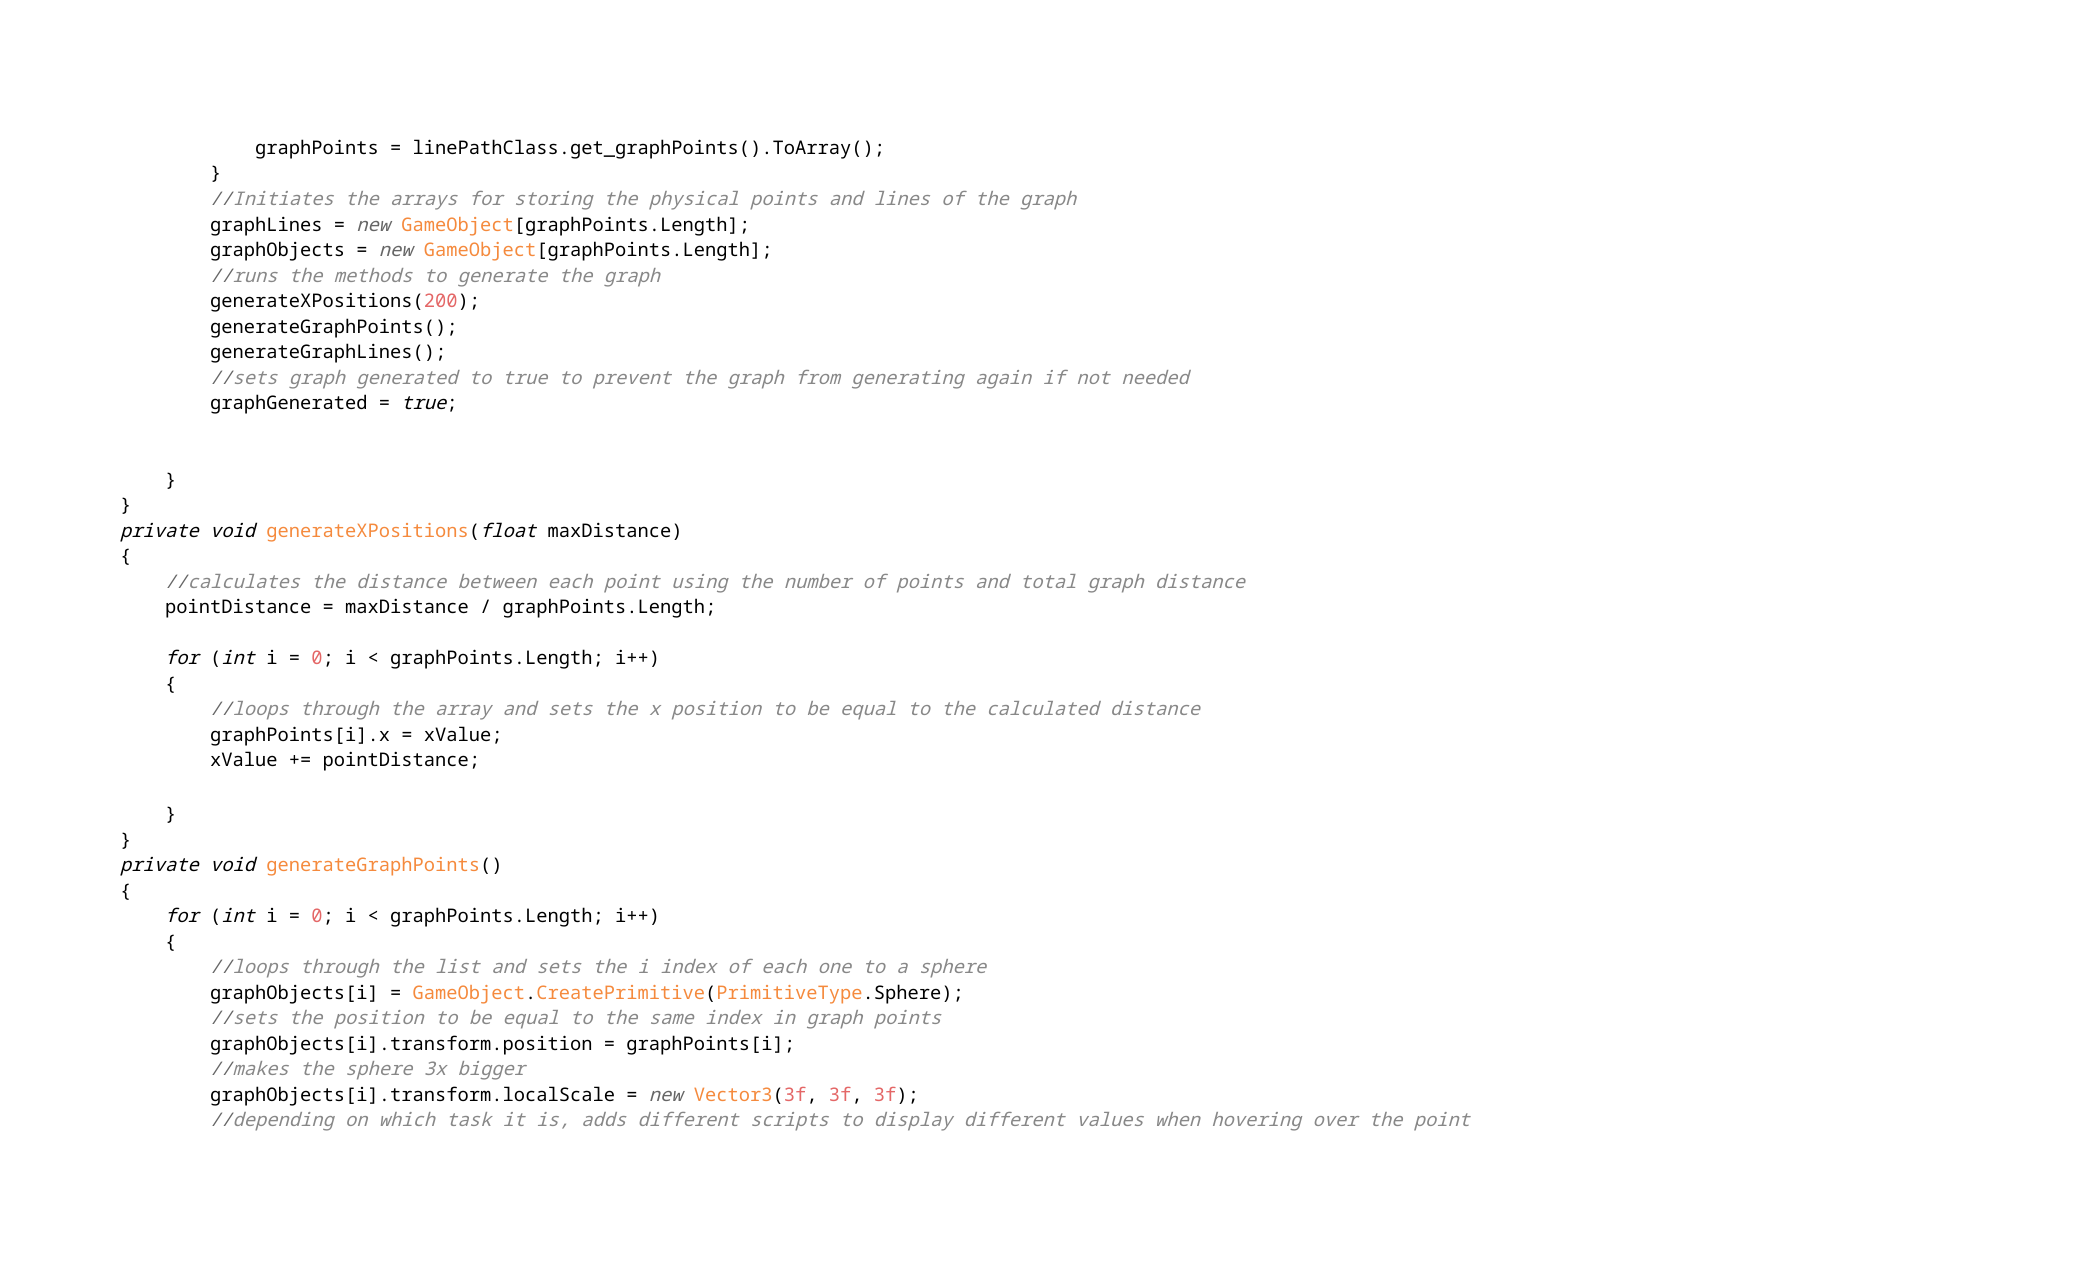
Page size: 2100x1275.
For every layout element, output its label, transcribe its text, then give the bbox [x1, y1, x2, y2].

text generateGraphPoints(); [75, 313, 2025, 338]
text generateGraphLines(); [75, 338, 2025, 364]
text //loops through the list and sets the i index of each one to a sphere [75, 953, 2025, 979]
text graphLines = new GameObject[graphPoints.Length]; [75, 211, 2025, 236]
text private void generateGraphPoints() [75, 851, 2025, 877]
text } [75, 466, 2025, 492]
text { [75, 928, 2025, 953]
text } [75, 160, 2025, 185]
text //makes the sphere 3x bigger [75, 1056, 2025, 1081]
text } [75, 492, 2025, 517]
text //Initiates the arrays for storing the physical points and lines of the graph [75, 185, 2025, 211]
text private void generateXPositions(float maxDistance) [75, 517, 2025, 543]
text } [75, 800, 2025, 826]
text pointDistance = maxDistance / graphPoints.Length; [75, 594, 2025, 619]
text graphObjects[i] = GameObject.CreatePrimitive(PrimitiveType.Sphere); [75, 979, 2025, 1004]
text //loops through the array and sets the x position to be equal to the calculated distance [75, 696, 2025, 721]
text //sets the position to be equal to the same index in graph points [75, 1004, 2025, 1030]
text graphGenerated = true; [75, 389, 2025, 415]
text xValue += pointDistance; [75, 747, 2025, 772]
text //depending on which task it is, adds different scripts to display different values when hovering over the point [75, 1107, 2025, 1132]
text //calculates the distance between each point using the number of points and total graph distance [75, 568, 2025, 594]
text graphObjects[i].transform.localScale = new Vector3(3f, 3f, 3f); [75, 1081, 2025, 1107]
text { [75, 877, 2025, 902]
text for (int i = 0; i < graphPoints.Length; i++) [75, 645, 2025, 670]
text generateXPositions(200); [75, 287, 2025, 313]
text //sets graph generated to true to prevent the graph from generating again if not needed [75, 364, 2025, 389]
text graphPoints = linePathClass.get_graphPoints().ToArray(); [75, 134, 2025, 160]
text graphObjects[i].transform.position = graphPoints[i]; [75, 1030, 2025, 1056]
text //runs the methods to generate the graph [75, 262, 2025, 287]
text graphPoints[i].x = xValue; [75, 721, 2025, 747]
text { [75, 543, 2025, 568]
text } [75, 826, 2025, 851]
text for (int i = 0; i < graphPoints.Length; i++) [75, 902, 2025, 928]
text graphObjects = new GameObject[graphPoints.Length]; [75, 236, 2025, 262]
text { [75, 670, 2025, 696]
